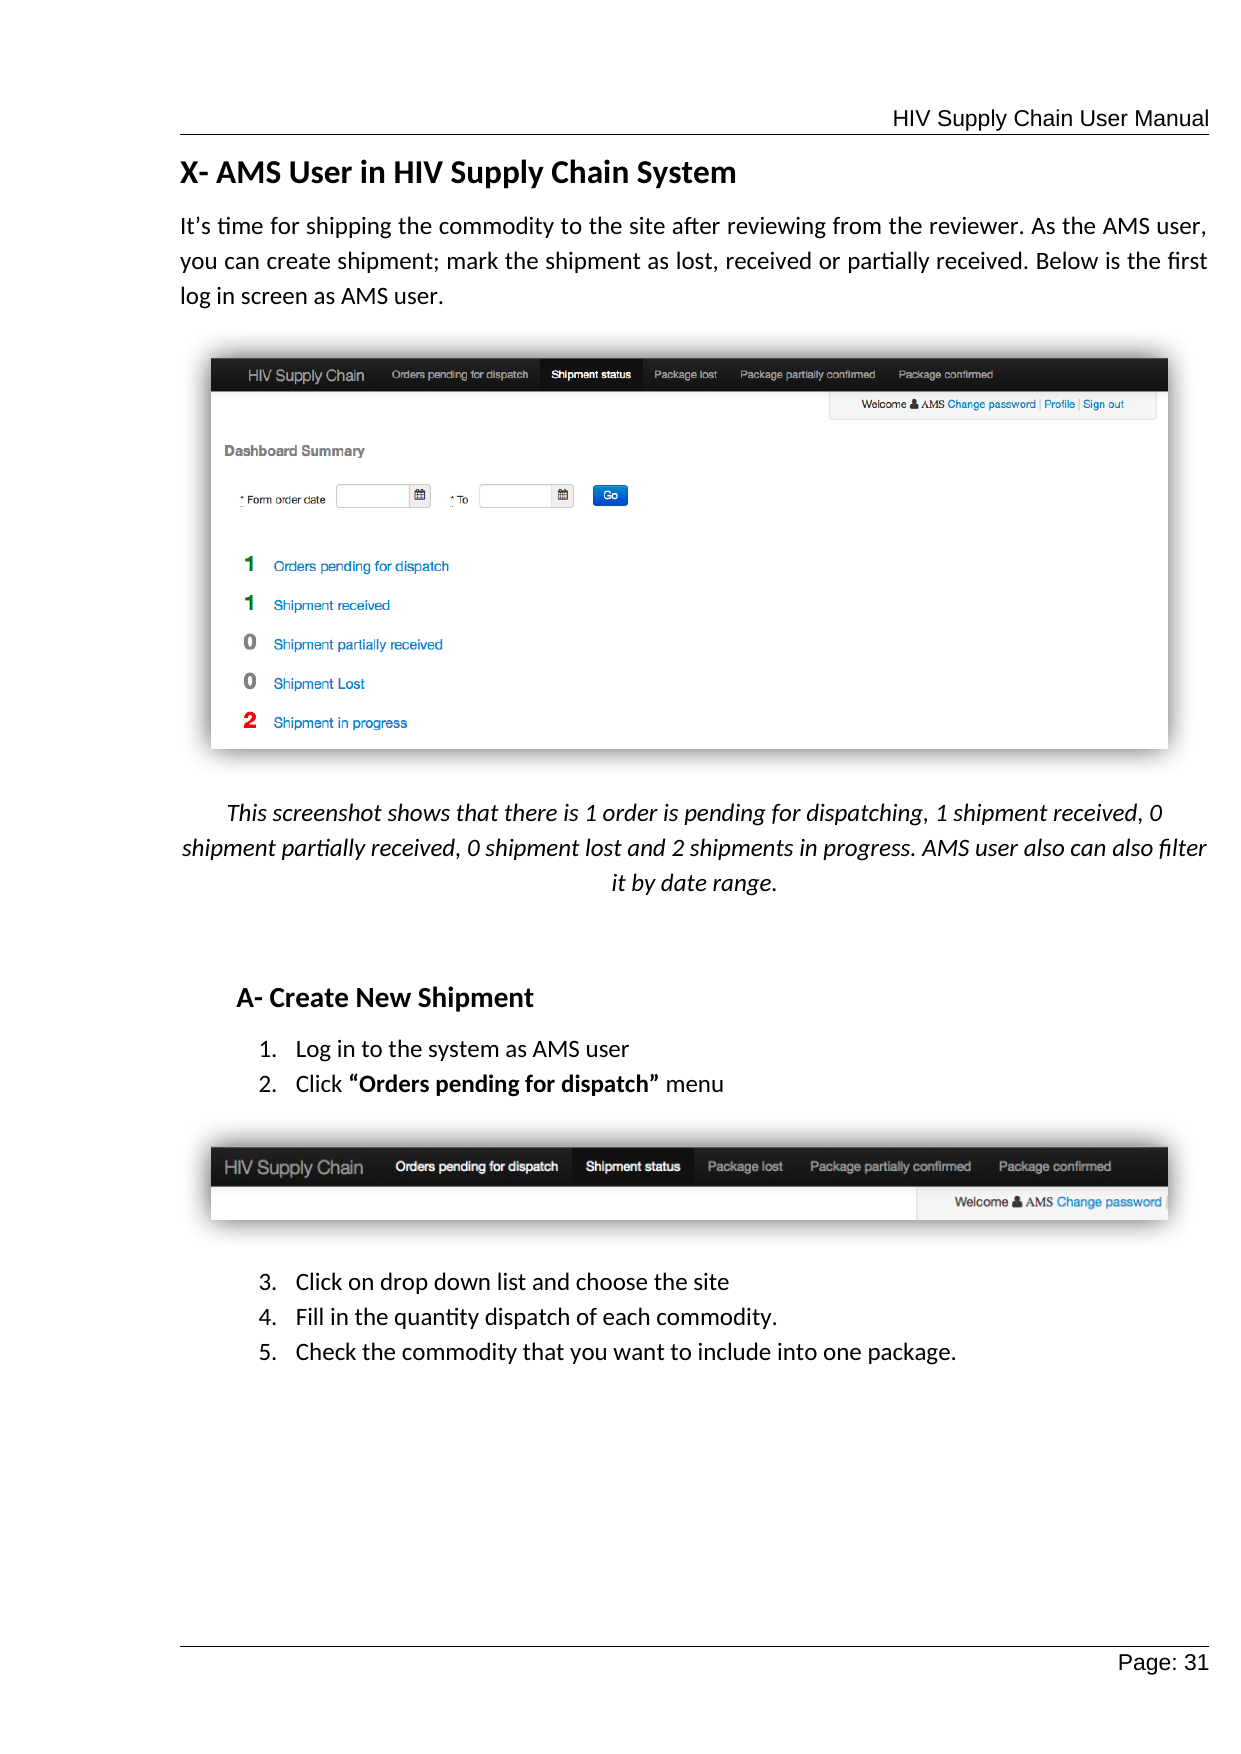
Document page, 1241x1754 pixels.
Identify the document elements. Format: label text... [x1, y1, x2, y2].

list Click “Orders pending for dispatch” menu [258, 1068, 1209, 1098]
list Click on drop down list and choose the site [258, 1266, 1209, 1297]
picture [211, 1146, 1168, 1220]
list Check the commodity that you want to include into one package. [258, 1336, 1209, 1367]
text This screenshot shows that there is 1 order is pending for dispatching, 1 shipment received, 0 shipment partially received, 0 shipment lost and 2 shipments in progress. AMS user also can also filter it by date range. [180, 797, 1209, 898]
list Log in to the system as AMS user [258, 1033, 1209, 1063]
picture [211, 358, 1168, 749]
list Fill in the quantity dispatch of each commodity. [258, 1301, 1209, 1332]
subtitle X- AMS User in HIV Supply Chain System [180, 151, 1209, 192]
subtitle A- Create New Shipment [236, 979, 1209, 1015]
text It’s time for shipping the commodity to the site after reviewing from the reviewer. As the AMS user, you can create shipment; mark the shipment as lost, received or partially received. Below is the first log in screen as AMS user. [180, 210, 1209, 311]
